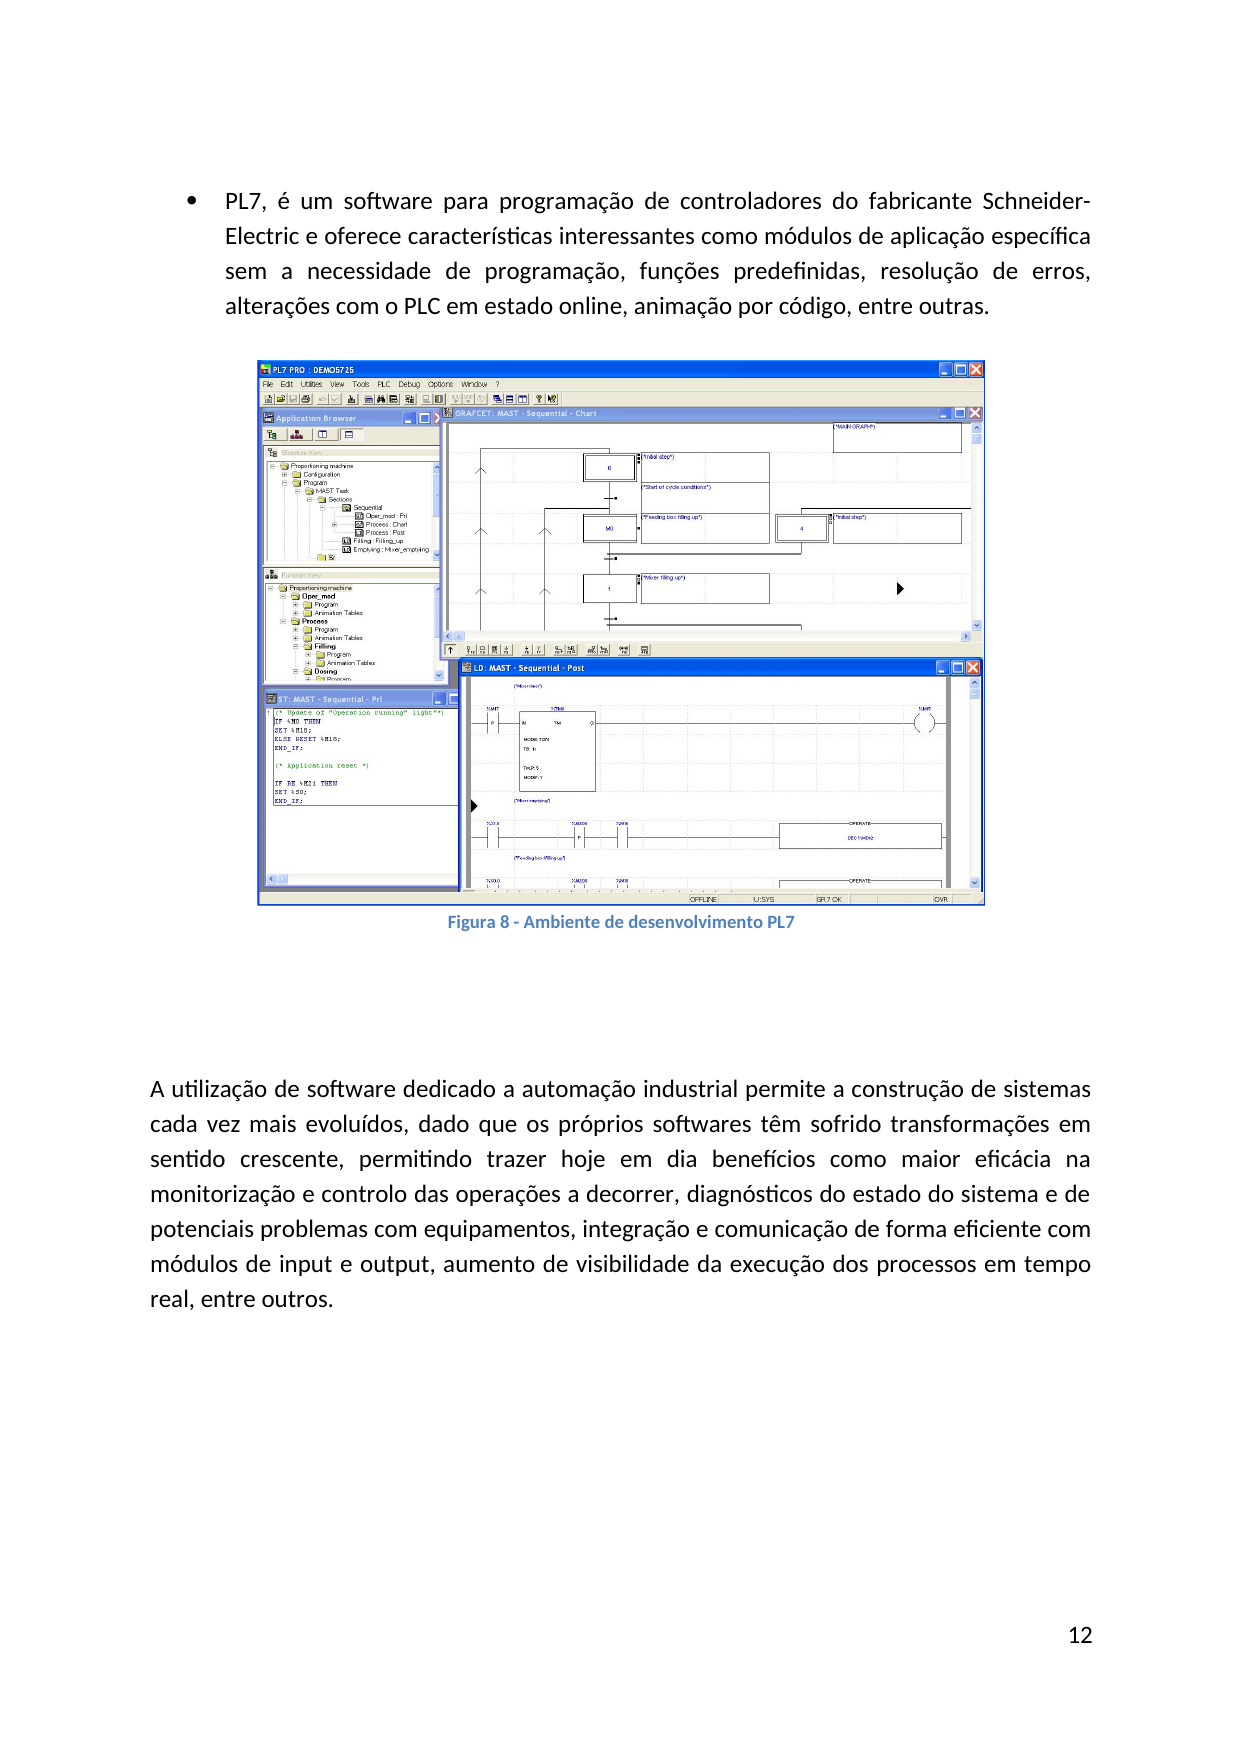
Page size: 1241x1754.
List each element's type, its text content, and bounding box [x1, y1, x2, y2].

text Figura 8 - Ambiente de desenvolvimento PL7 [150, 910, 1092, 933]
picture [257, 360, 985, 906]
list PL7, é um software para programação de controladores do fabricante Schneider-Electric e oferece características interessantes como módulos de aplicação específica sem a necessidade de programação, funções predefinidas, resolução de erros, alterações com o PLC em estado online, animação por código, entre outras. [187, 185, 1092, 321]
text A utilização de software dedicado a automação industrial permite a construção de sistemas cada vez mais evoluídos, dado que os próprios softwares têm sofrido transformações em sentido crescente, permitindo trazer hoje em dia benefícios como maior eficácia na monitorização e controlo das operações a decorrer, diagnósticos do estado do sistema e de potenciais problemas com equipamentos, integração e comunicação de forma eficiente com módulos de input e output, aumento de visibilidade da execução dos processos em tempo real, entre outros. [150, 1073, 1092, 1313]
